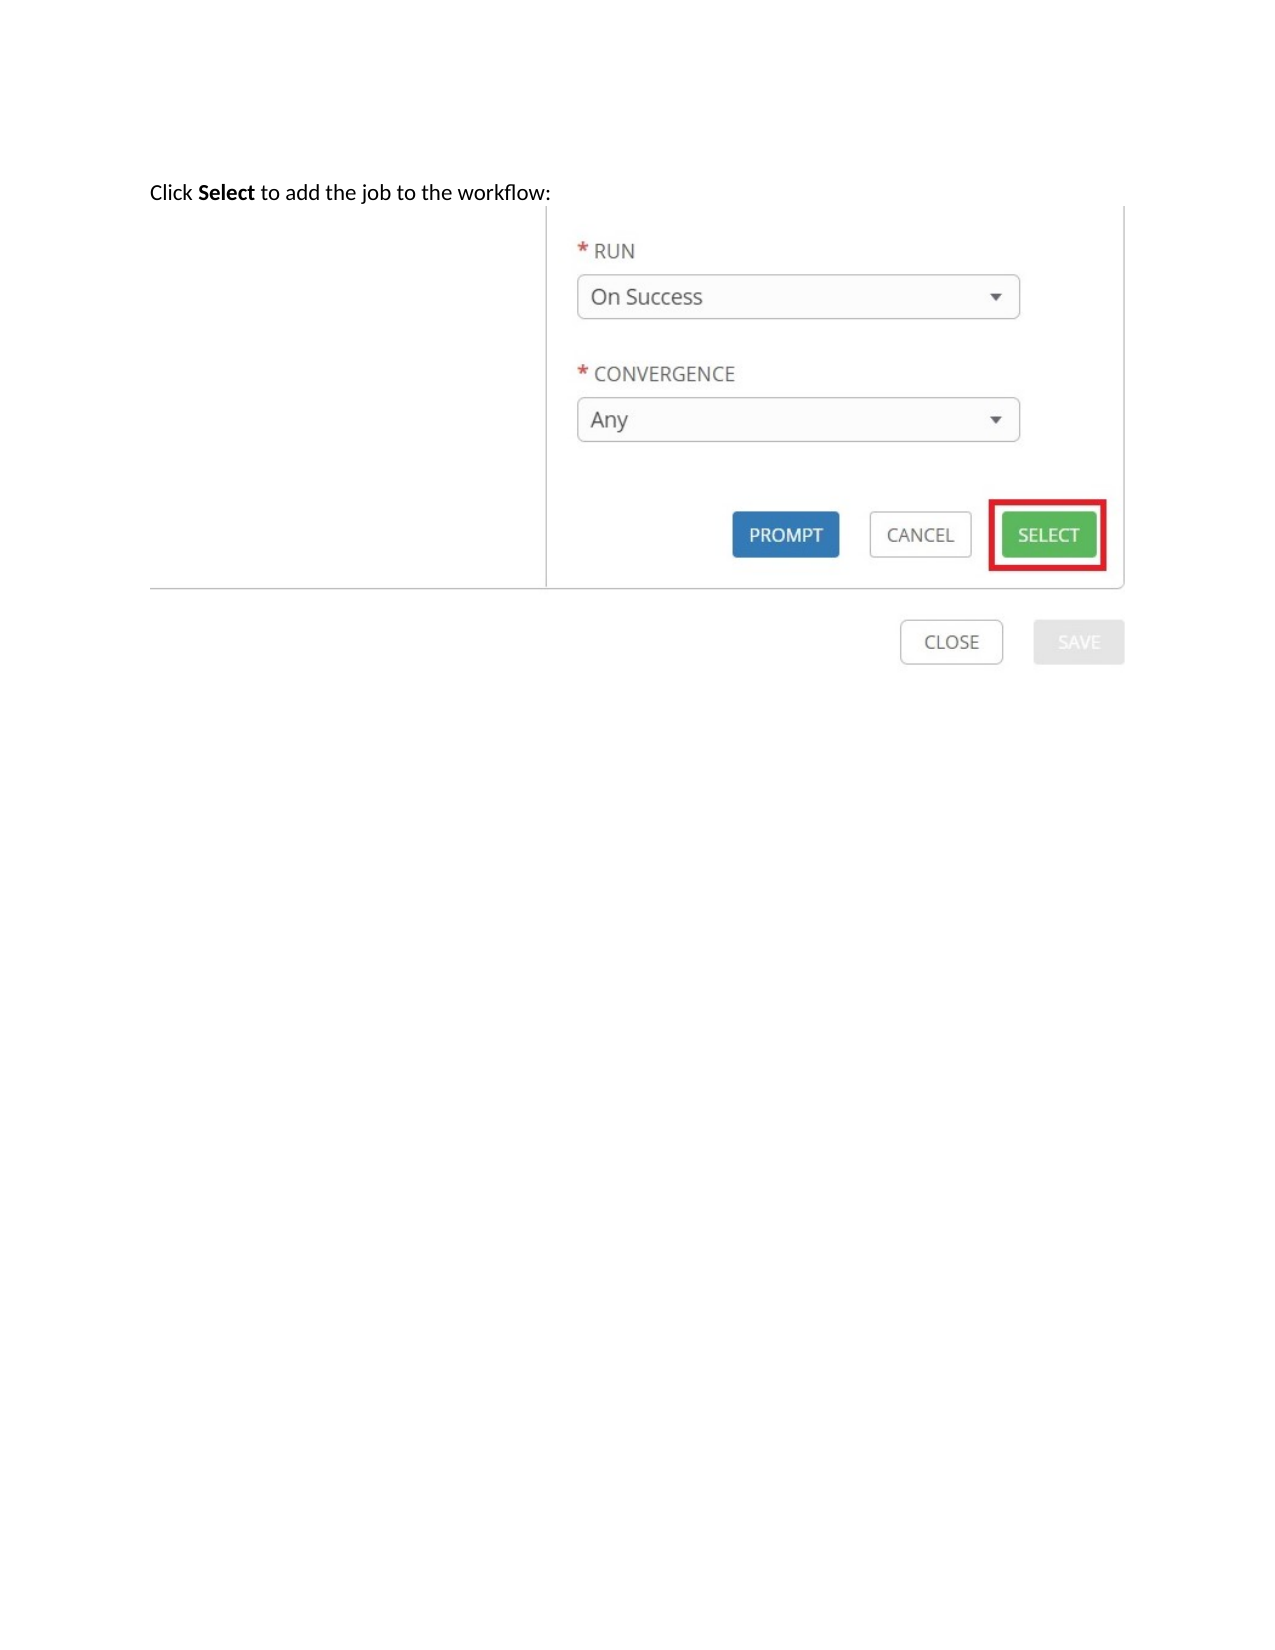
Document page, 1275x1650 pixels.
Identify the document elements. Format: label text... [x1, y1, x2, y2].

picture [150, 206, 1125, 683]
text Click Select to add the job to the workflow: [150, 178, 1125, 206]
